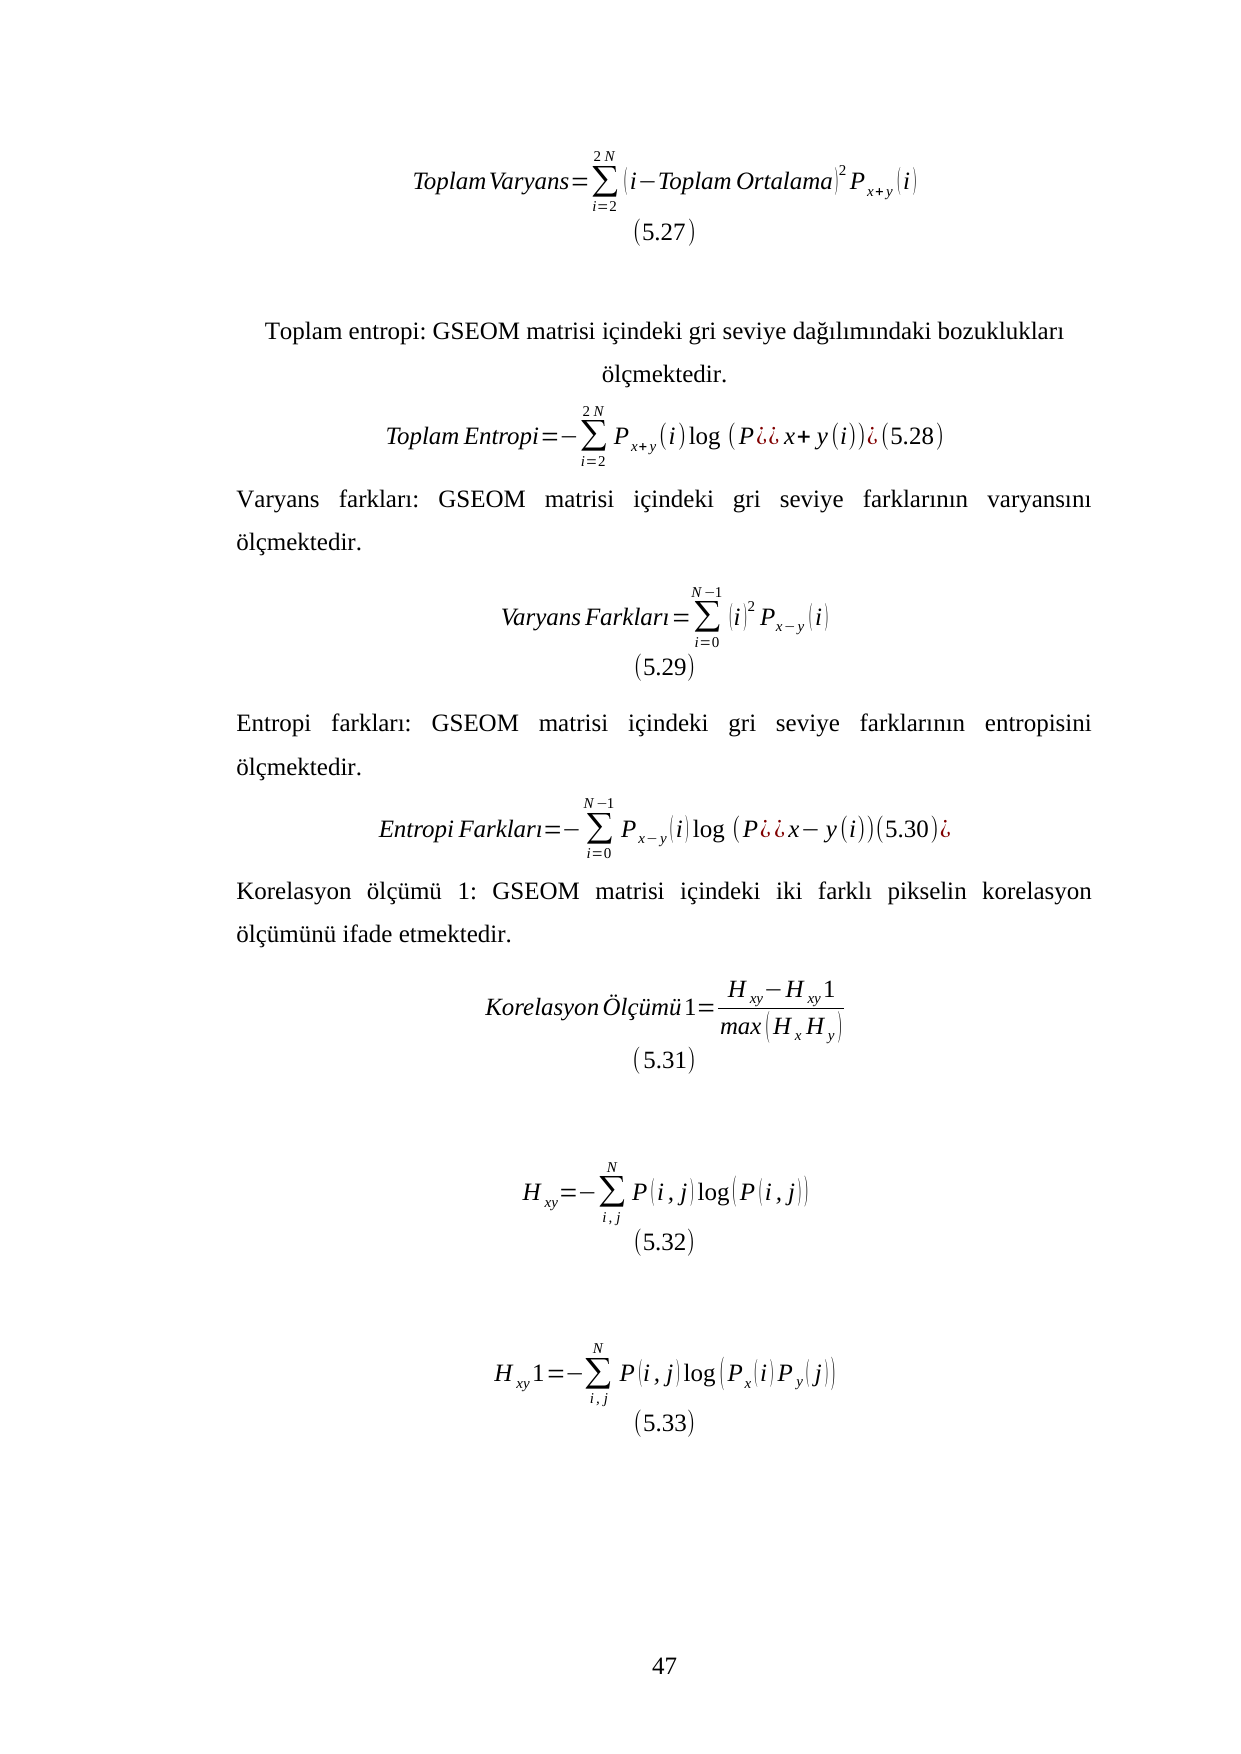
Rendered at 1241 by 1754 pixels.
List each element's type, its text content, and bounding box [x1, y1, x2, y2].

text Toplam entropi: GSEOM matrisi içindeki gri seviye dağılımındaki bozuklukları ölçmektedir. [236, 316, 1092, 470]
text Varyans farkları: GSEOM matrisi içindeki gri seviye farklarının varyansını ölçmektedir. [236, 484, 1092, 556]
text Entropi farkları: GSEOM matrisi içindeki gri seviye farklarının entropisini ölçmektedir. [236, 708, 1092, 780]
text Korelasyon ölçümü 1: GSEOM matrisi içindeki iki farklı pikselin korelasyon ölçümünü ifade etmektedir. [236, 876, 1092, 948]
